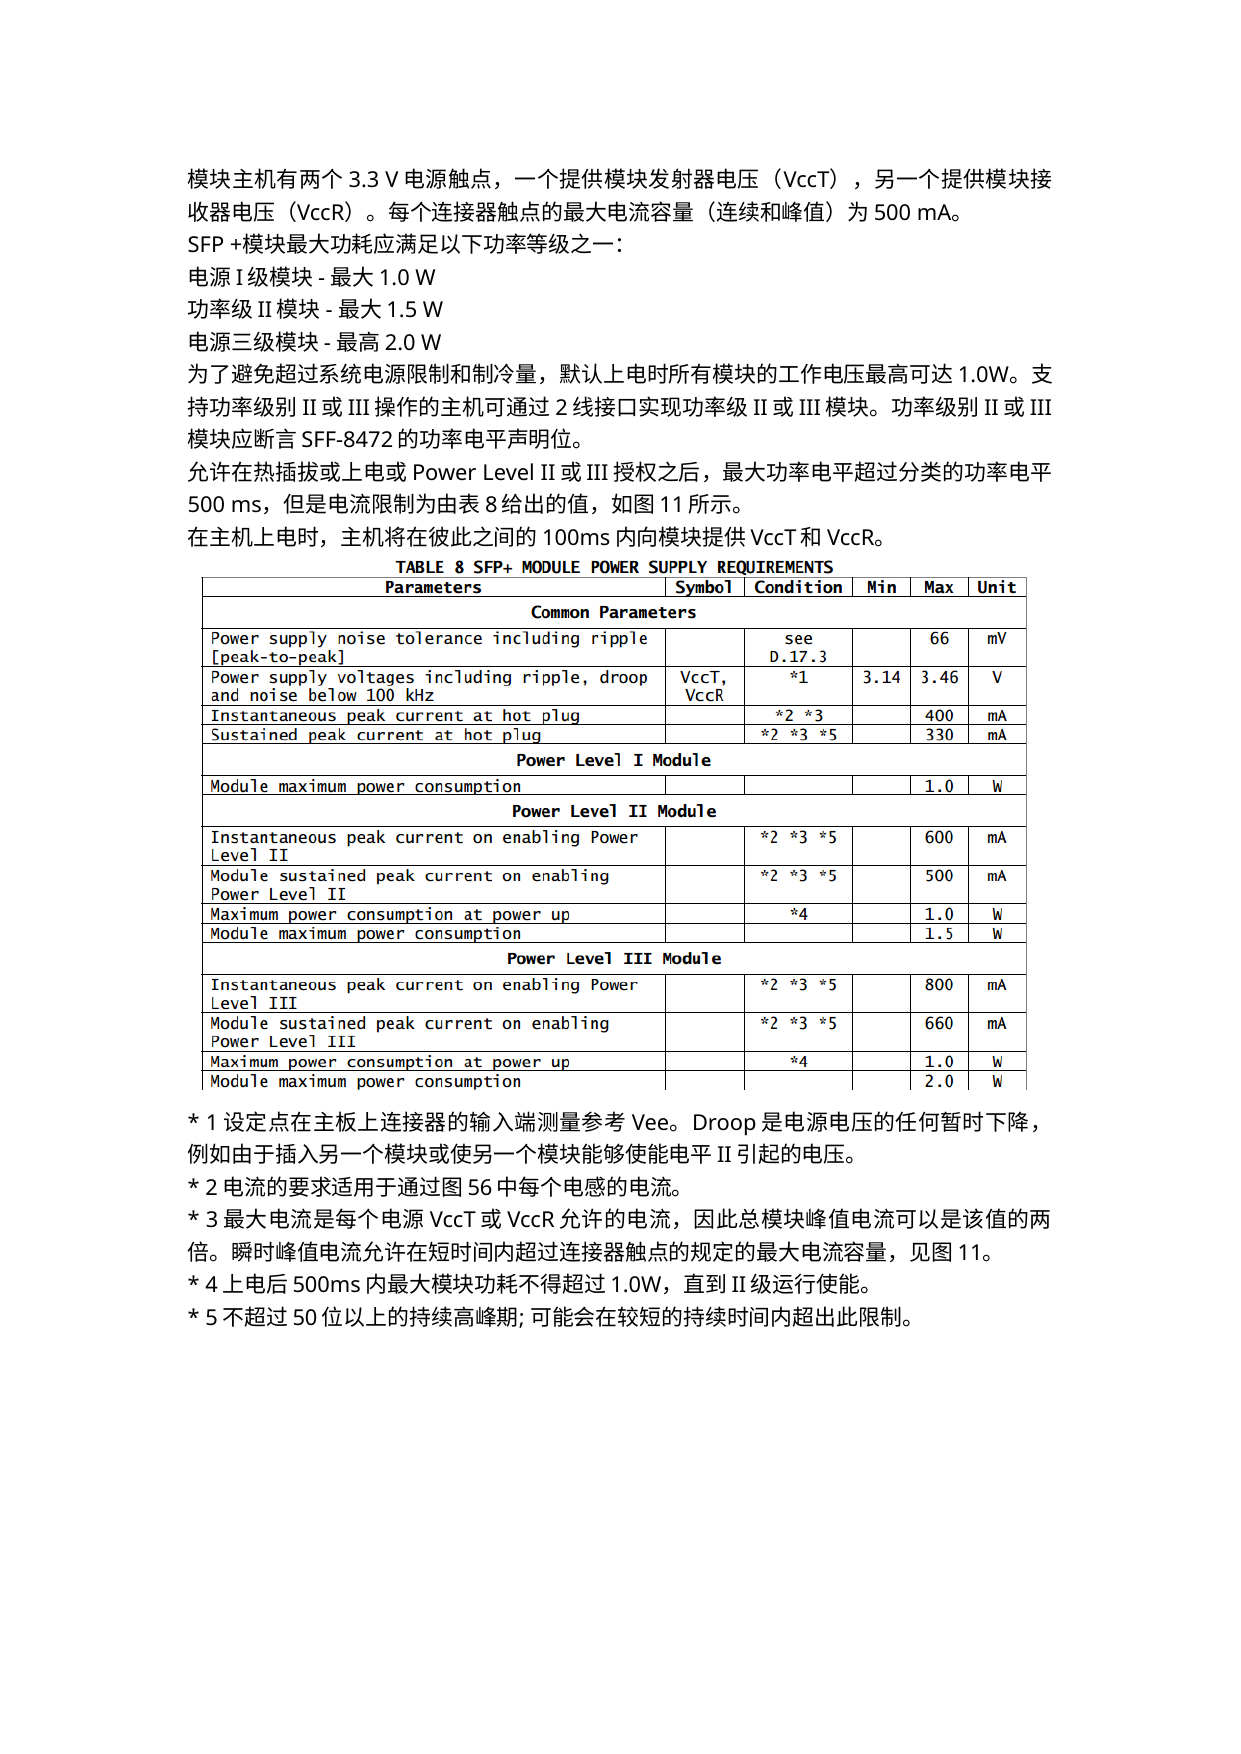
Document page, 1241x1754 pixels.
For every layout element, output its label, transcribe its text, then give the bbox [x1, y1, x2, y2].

text 功率级II模块 - 最大1.5 W [187, 292, 1053, 324]
text 为了避免超过系统电源限制和制冷量，默认上电时所有模块的工作电压最高可达1.0W。支持功率级别II或III操作的主机可通过2线接口实现功率级II或III模块。功率级别II或III模块应断言SFF-8472的功率电平声明位。 [187, 357, 1053, 454]
text * 3最大电流是每个电源VccT或VccR允许的电流，因此总模块峰值电流可以是该值的两倍。瞬时峰值电流允许在短时间内超过连接器触点的规定的最大电流容量，见图11。 [187, 1202, 1053, 1267]
text 在主机上电时，主机将在彼此之间的100ms内向模块提供VccT和VccR。 [187, 519, 1053, 552]
text * 2电流的要求适用于通过图56中每个电感的电流。 [187, 1169, 1053, 1202]
text 允许在热插拔或上电或Power Level II或III授权之后，最大功率电平超过分类的功率电平500 ms，但是电流限制为由表8给出的值，如图11所示。 [187, 454, 1053, 519]
picture [187, 552, 1052, 1090]
text * 1设定点在主板上连接器的输入端测量参考Vee。Droop是电源电压的任何暂时下降，例如由于插入另一个模块或使另一个模块能够使能电平II引起的电压。 [187, 1104, 1053, 1169]
list * 5不超过50位以上的持续高峰期; 可能会在较短的持续时间内超出此限制。 [187, 1299, 1053, 1332]
text 模块主机有两个3.3 V电源触点，一个提供模块发射器电压（VccT），另一个提供模块接收器电压（VccR）。每个连接器触点的最大电流容量（连续和峰值）为500 mA。 [187, 162, 1053, 227]
text 电源I级模块 - 最大1.0 W [187, 259, 1053, 292]
text SFP +模块最大功耗应满足以下功率等级之一： [187, 227, 1053, 259]
text 电源三级模块 - 最高2.0 W [187, 324, 1053, 357]
text * 4上电后500ms内最大模块功耗不得超过1.0W，直到II级运行使能。 [187, 1267, 1053, 1299]
